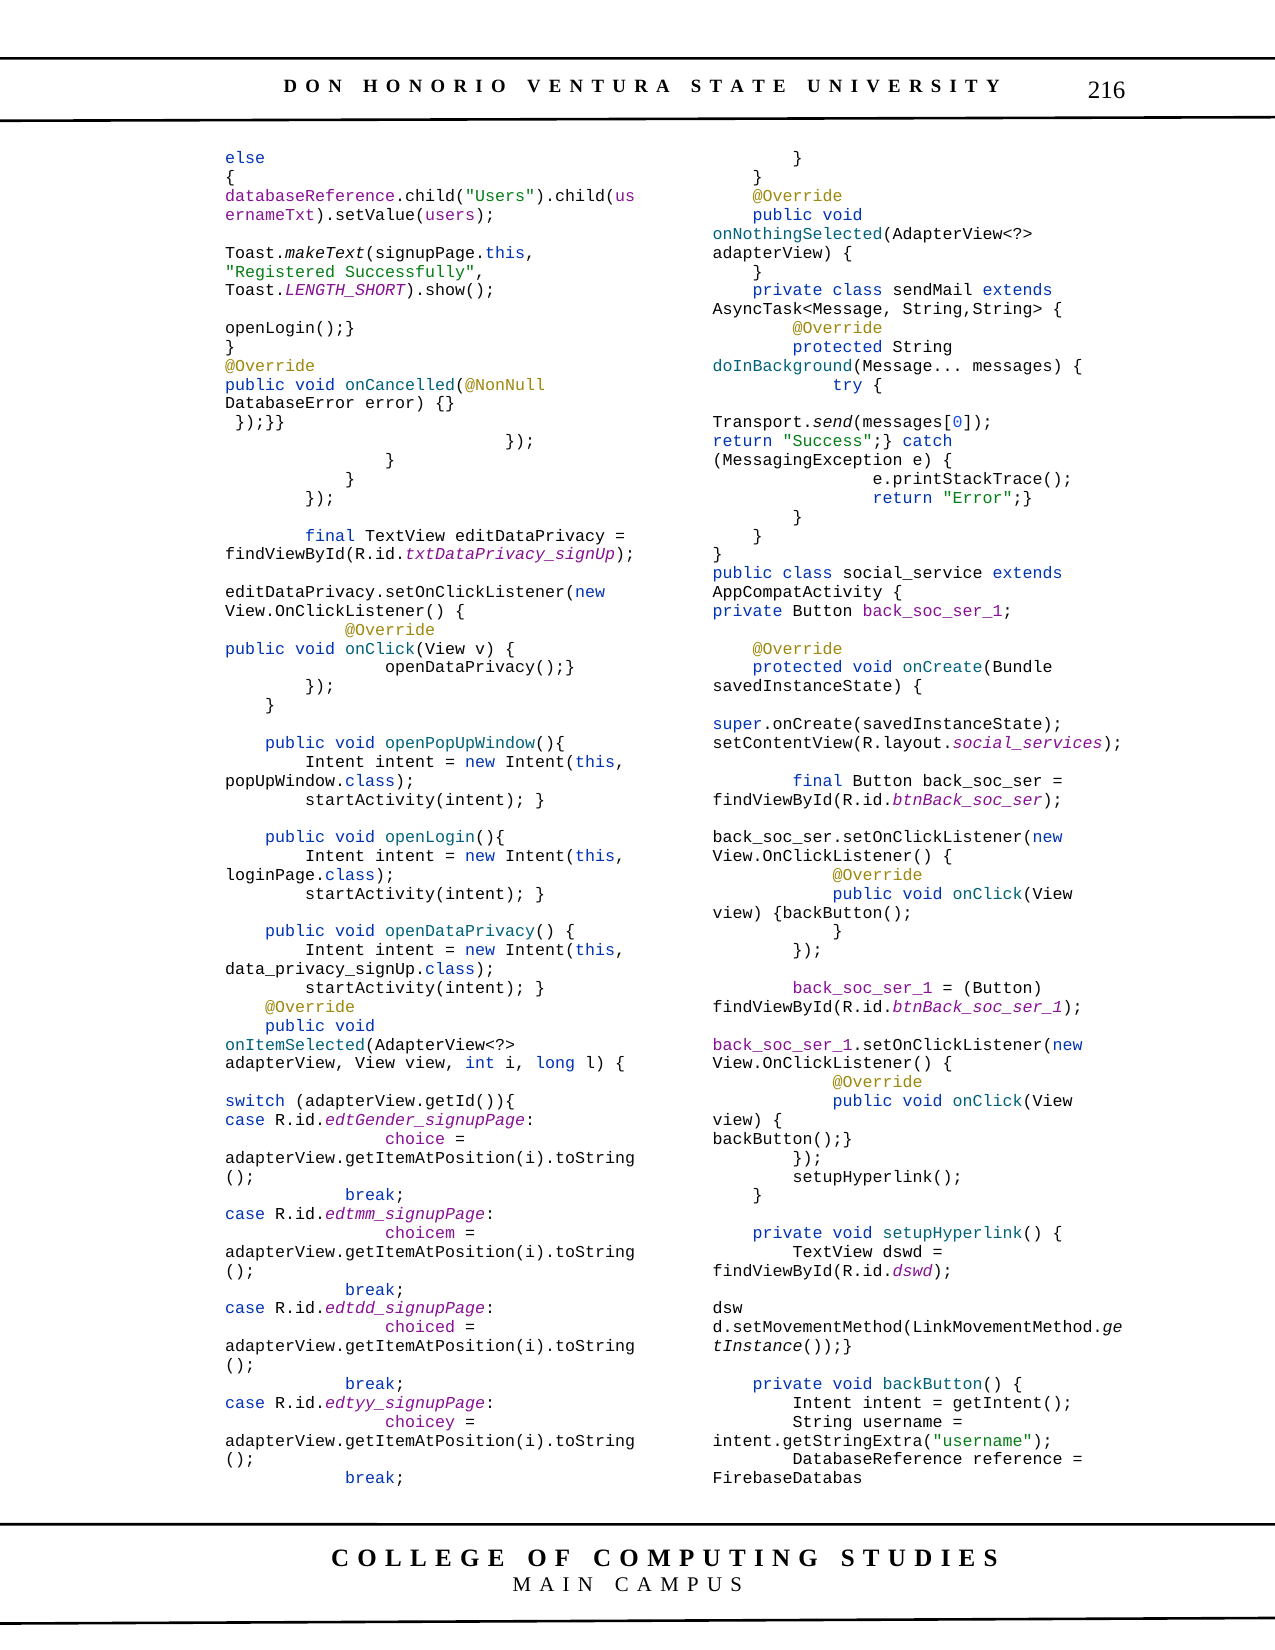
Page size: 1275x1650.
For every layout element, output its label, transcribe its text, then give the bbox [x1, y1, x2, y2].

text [225, 150, 637, 1489]
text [712, 150, 1125, 565]
picture [278, 1041, 284, 1050]
